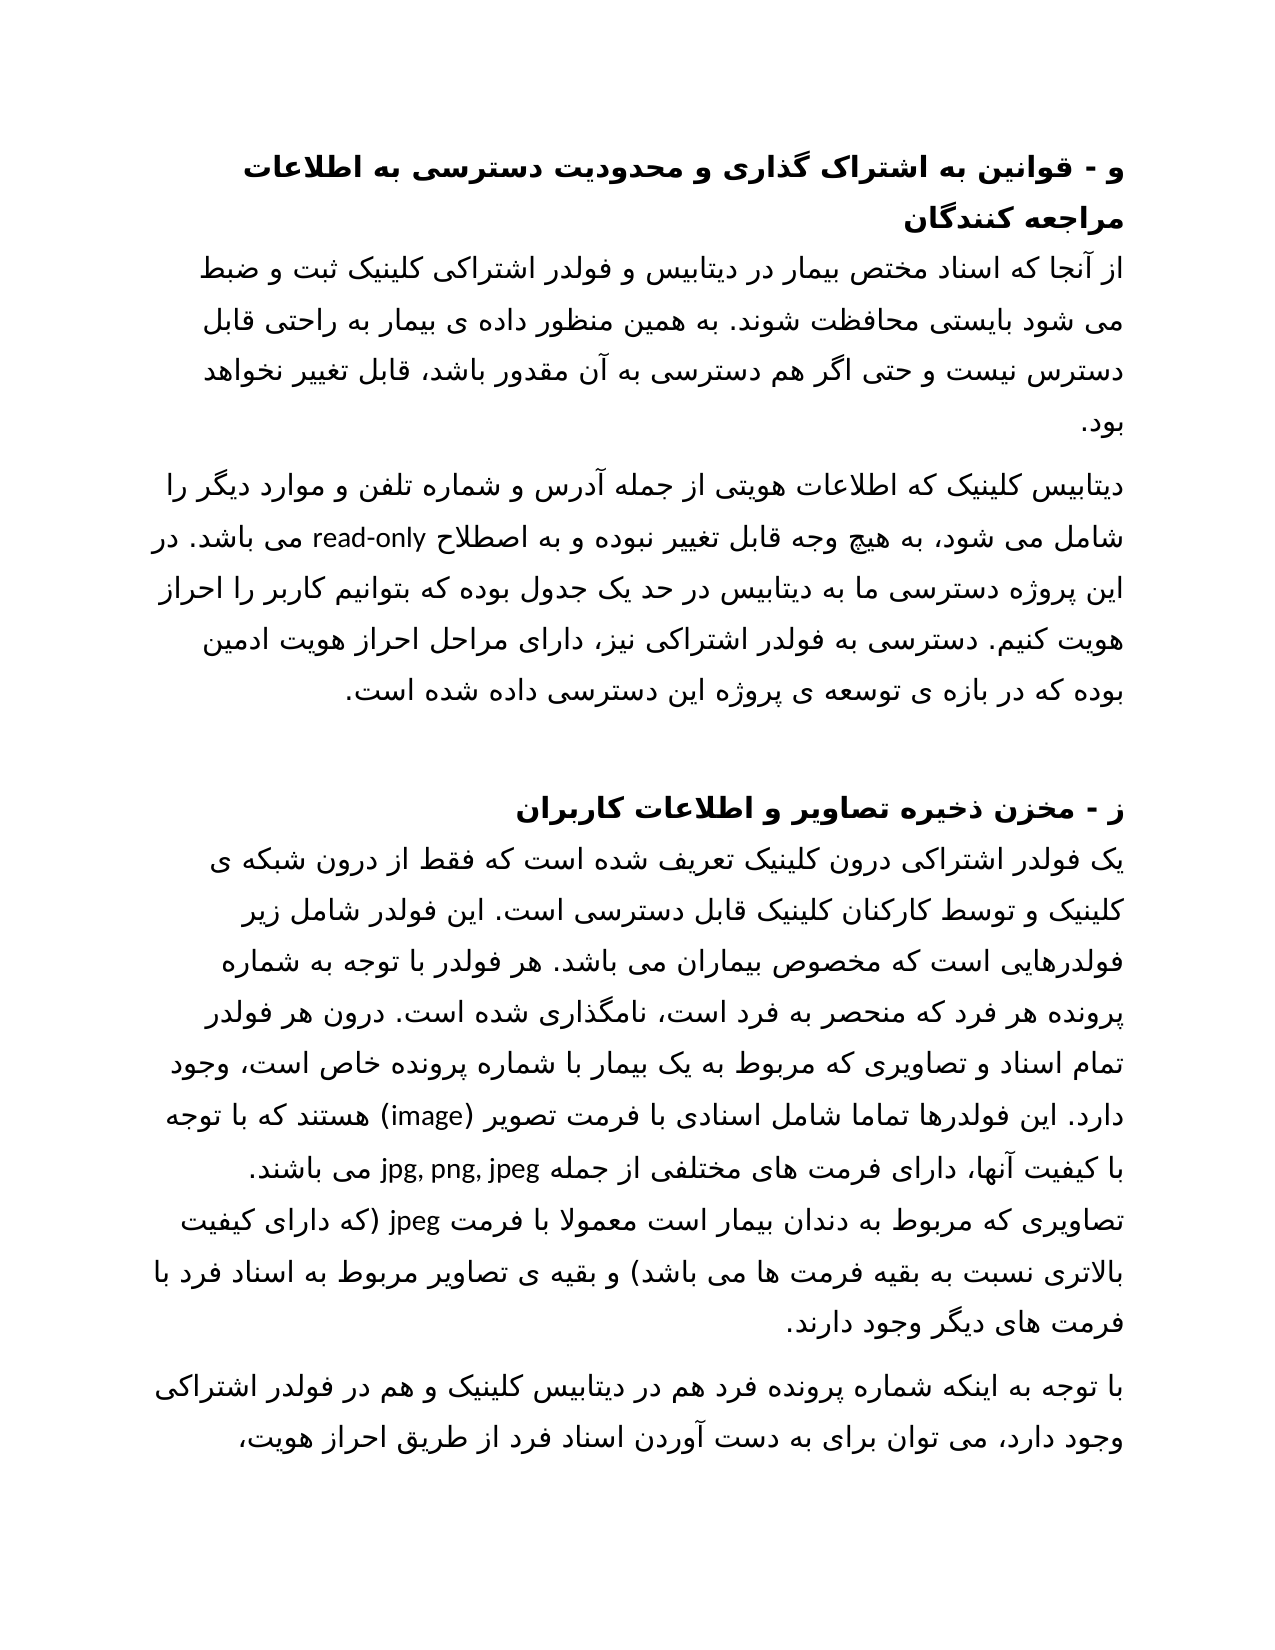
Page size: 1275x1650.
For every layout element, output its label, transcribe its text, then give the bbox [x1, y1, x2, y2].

text از آنجا که اسناد مختص بیمار در دیتابیس و فولدر اشتراکی کلینیک ثبت و ضبط می شود بایستی محافظت شوند. به همین منظور داده ی بیمار به راحتی قابل دسترس نیست و حتی اگر هم دسترسی به آن مقدور باشد، قابل تغییر نخواهد بود. [150, 252, 1125, 439]
subtitle ز - مخزن ذخیره تصاویر و اطلاعات کاربران [150, 791, 1125, 825]
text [150, 1369, 1125, 1454]
text دیتابیس کلینیک که اطلاعات هویتی از جمله آدرس و شماره تلفن و موارد دیگر را شامل می شود، به هیچ وجه قابل تغییر نبوده و به اصطلاح read-only می باشد. در این پروژه دسترسی ما به دیتابیس در حد یک جدول بوده که بتوانیم کاربر را احراز هویت کنیم. دسترسی به فولدر اشتراکی نیز، دارای مراحل احراز هویت ادمین بوده که در بازه ی توسعه ی پروژه این دسترسی داده شده است. [150, 468, 1125, 707]
text یک فولدر اشتراکی درون کلینیک تعریف شده است که فقط از درون شبکه ی کلینیک و توسط کارکنان کلینیک قابل دسترسی است. این فولدر شامل زیر فولدرهایی است که مخصوص بیماران می باشد. هر فولدر با توجه به شماره پرونده هر فرد که منحصر به فرد است، نامگذاری شده است. درون هر فولدر تمام اسناد و تصاویری که مربوط به یک بیمار با شماره پرونده خاص است، وجود دارد. این فولدرها تماما شامل اسنادی با فرمت تصویر (image) هستند که با توجه با کیفیت آنها، دارای فرمت های مختلفی از جمله jpg, png, jpeg می باشند. تصاویری که مربوط به دندان بیمار است معمولا با فرمت jpeg (که دارای کیفیت بالاتری نسبت به بقیه فرمت ها می باشد) و بقیه ی تصاویر مربوط به اسناد فرد با فرمت های دیگر وجود دارند. [150, 842, 1125, 1340]
subtitle و - قوانین به اشتراک گذاری و محدودیت دسترسی به اطلاعات مراجعه کنندگان [150, 150, 1125, 235]
